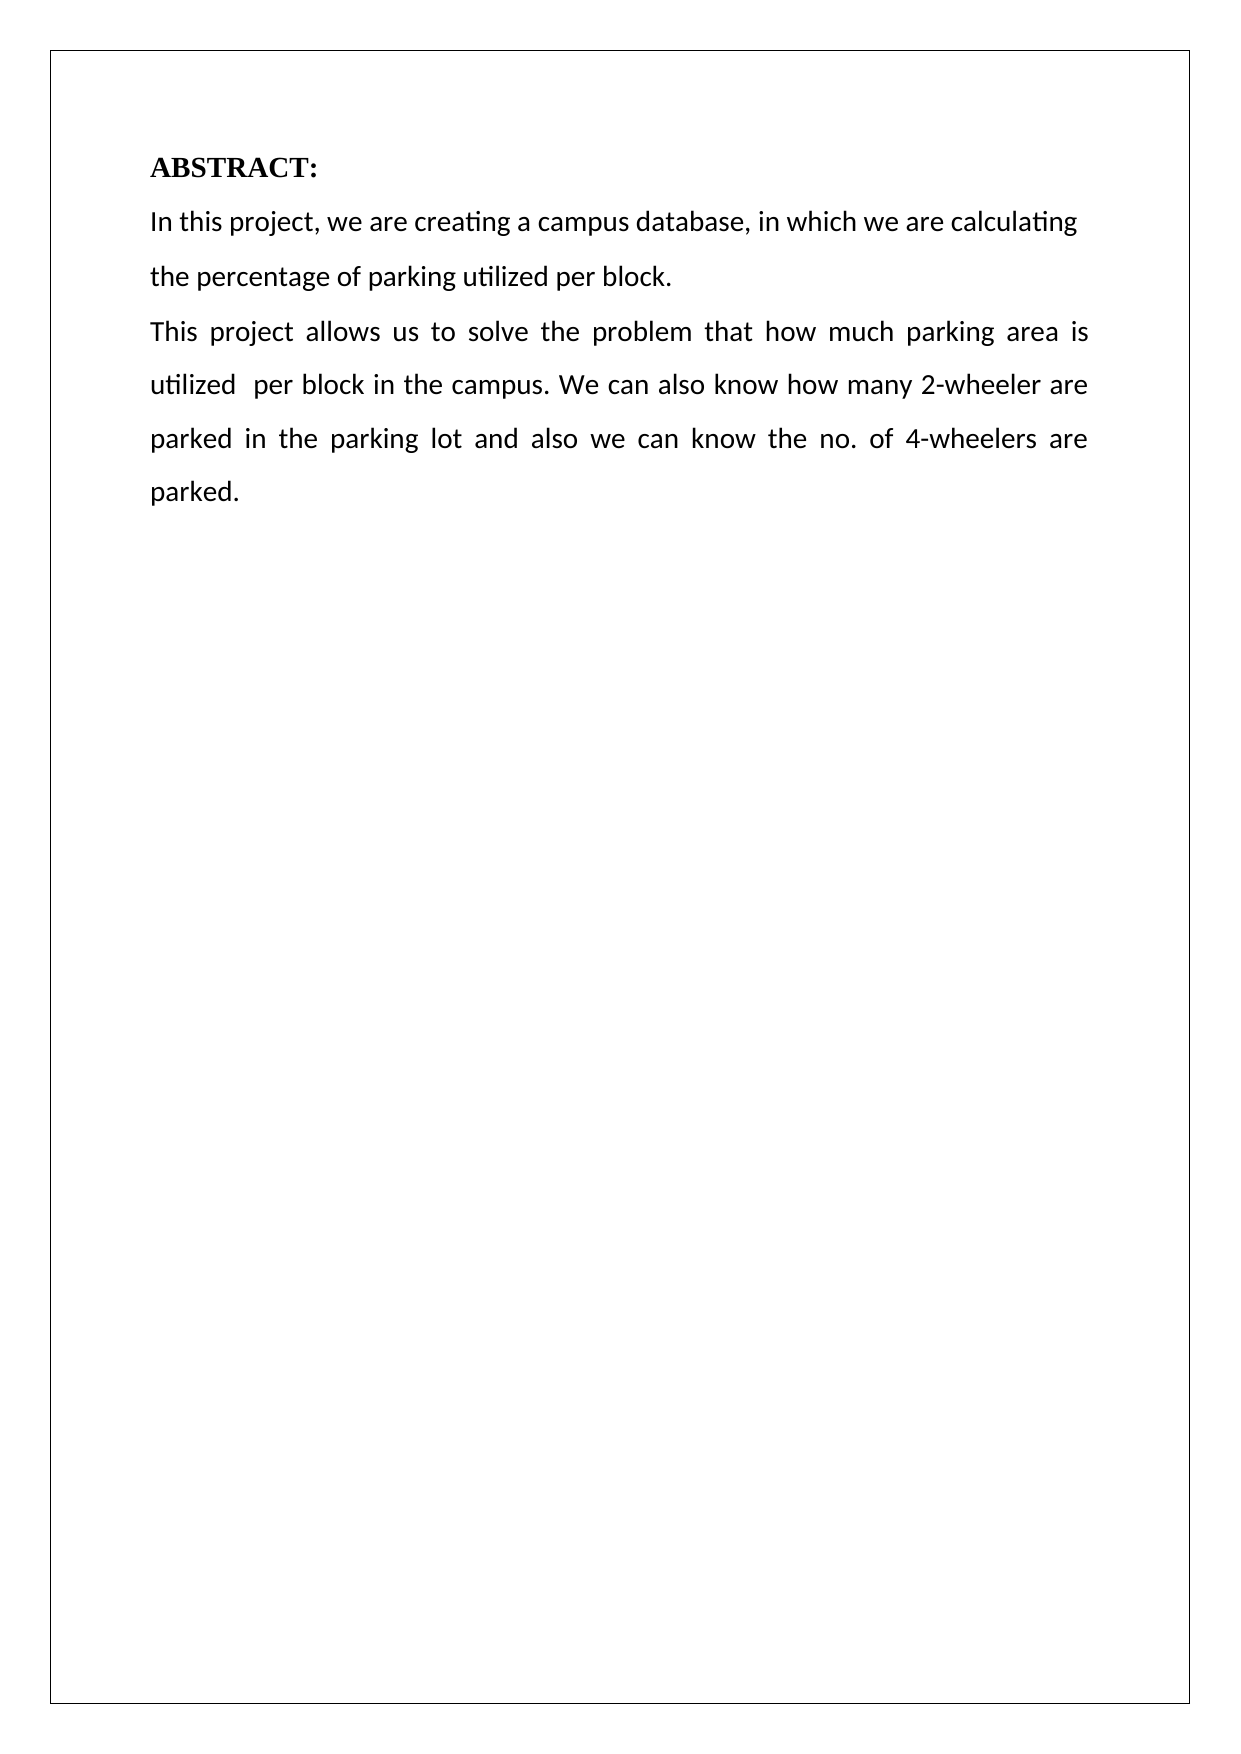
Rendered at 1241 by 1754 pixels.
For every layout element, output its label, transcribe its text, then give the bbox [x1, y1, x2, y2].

text the percentage of parking utilized per block. [150, 258, 1090, 293]
text In this project, we are creating a campus database, in which we are calculating [150, 203, 1090, 238]
text ABSTRACT: [150, 150, 1090, 183]
text This project allows us to solve the problem that how much parking area is utilized per block in the campus. We can also know how many 2-wheeler are parked in the parking lot and also we can know the no. of 4-wheelers are parked. [150, 313, 1090, 509]
